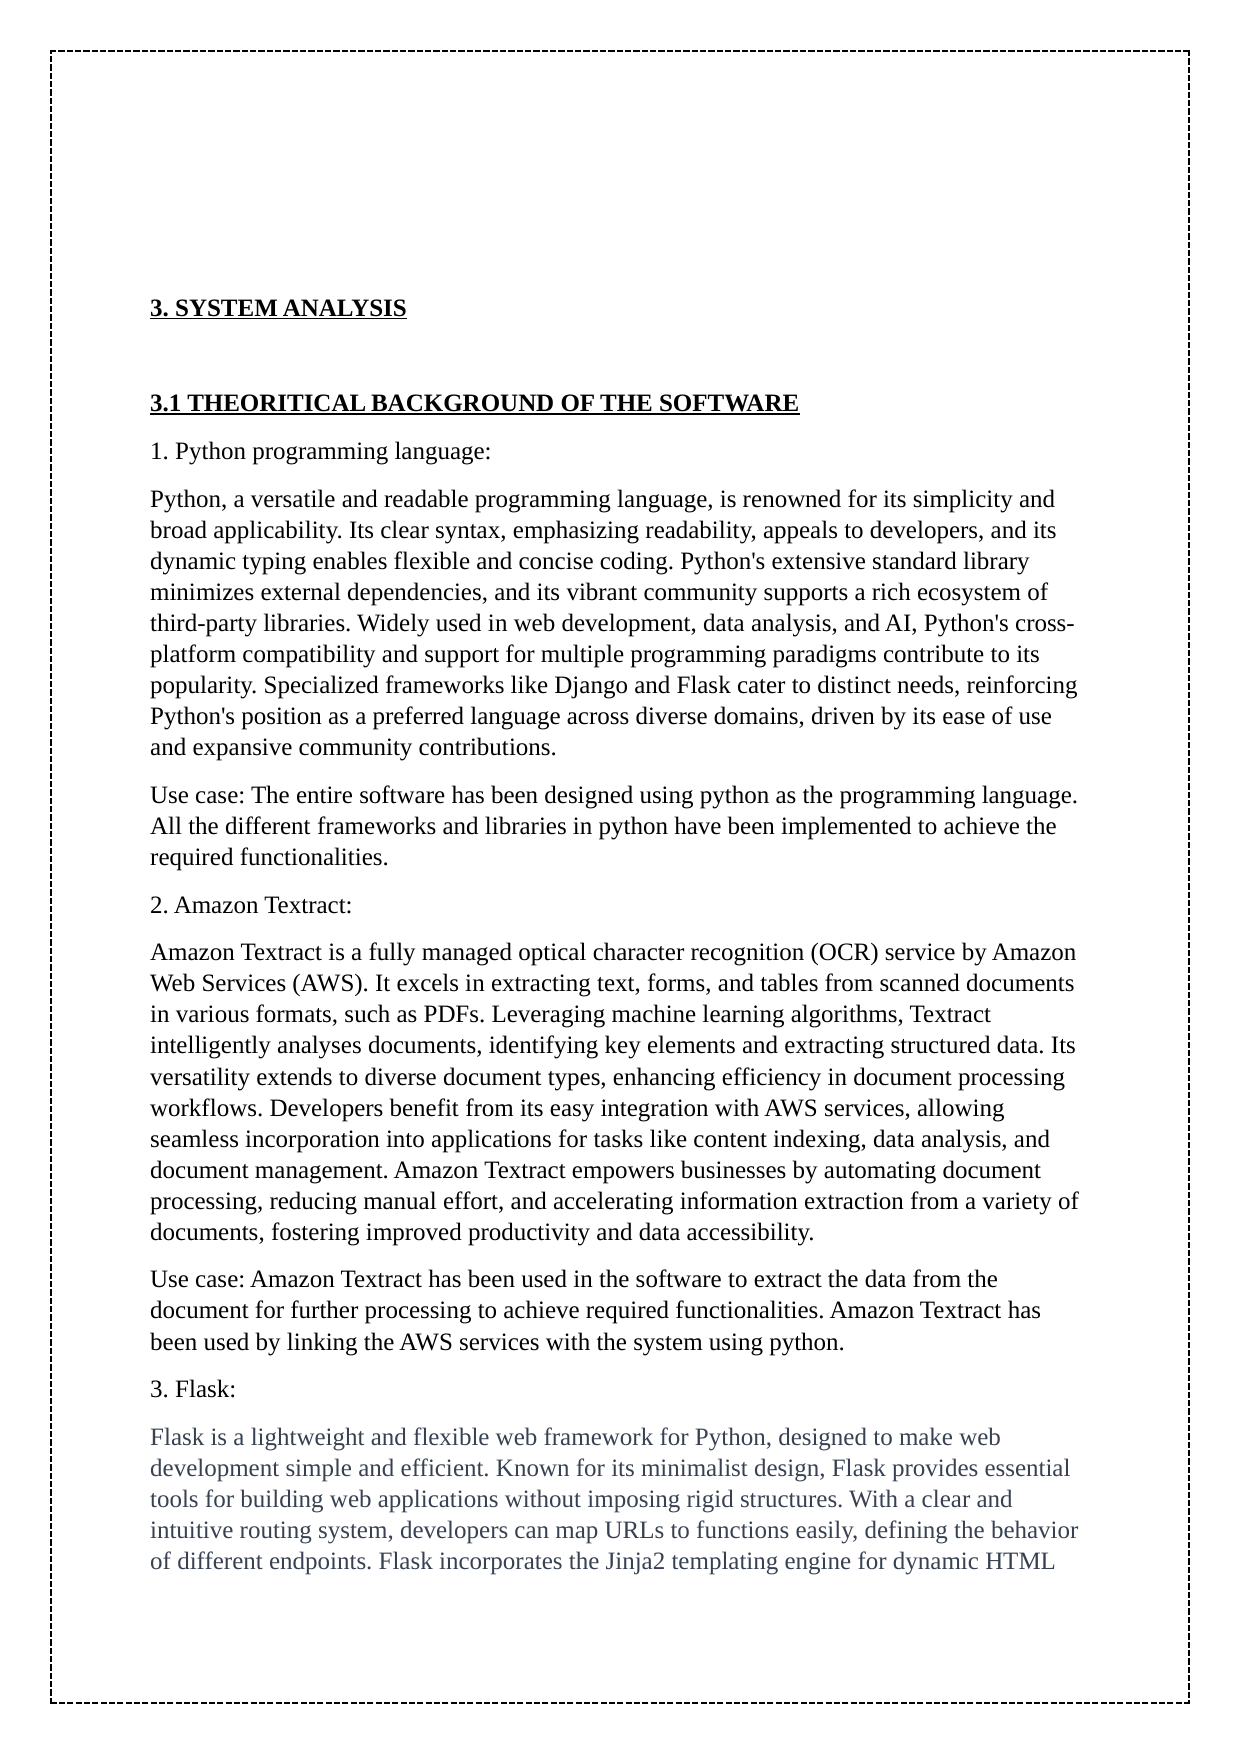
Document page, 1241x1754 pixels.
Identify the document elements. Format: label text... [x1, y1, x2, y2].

text Amazon Textract is a fully managed optical character recognition (OCR) service by Amazon Web Services (AWS). It excels in extracting text, forms, and tables from scanned documents in various formats, such as PDFs. Leveraging machine learning algorithms, Textract intelligently analyses documents, identifying key elements and extracting structured data. Its versatility extends to diverse document types, enhancing efficiency in document processing workflows. Developers benefit from its easy integration with AWS services, allowing seamless incorporation into applications for tasks like content indexing, data analysis, and document management. Amazon Textract empowers businesses by automating document processing, reducing manual effort, and accelerating information extraction from a variety of documents, fostering improved productivity and data accessibility. [150, 937, 1090, 1246]
text 1. Python programming language: [150, 436, 1090, 465]
text 3. SYSTEM ANALYSIS [150, 293, 1090, 322]
text 3. Flask: [150, 1374, 1090, 1403]
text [150, 1422, 1090, 1575]
text Python, a versatile and readable programming language, is renowned for its simplicity and broad applicability. Its clear syntax, emphasizing readability, appeals to developers, and its dynamic typing enables flexible and concise coding. Python's extensive standard library minimizes external dependencies, and its vibrant community supports a rich ecosystem of third-party libraries. Widely used in web development, data analysis, and AI, Python's cross-platform compatibility and support for multiple programming paradigms contribute to its popularity. Specialized frameworks like Django and Flask cater to distinct needs, reinforcing Python's position as a preferred language across diverse domains, driven by its ease of use and expansive community contributions. [150, 484, 1090, 761]
text Use case: The entire software has been designed using python as the programming language. All the different frameworks and libraries in python have been implemented to achieve the required functionalities. [150, 780, 1090, 871]
text 3.1 THEORITICAL BACKGROUND OF THE SOFTWARE [150, 388, 1090, 417]
text 2. Amazon Textract: [150, 890, 1090, 918]
text Use case: Amazon Textract has been used in the software to extract the data from the document for further processing to achieve required functionalities. Amazon Textract has been used by linking the AWS services with the system using python. [150, 1264, 1090, 1355]
